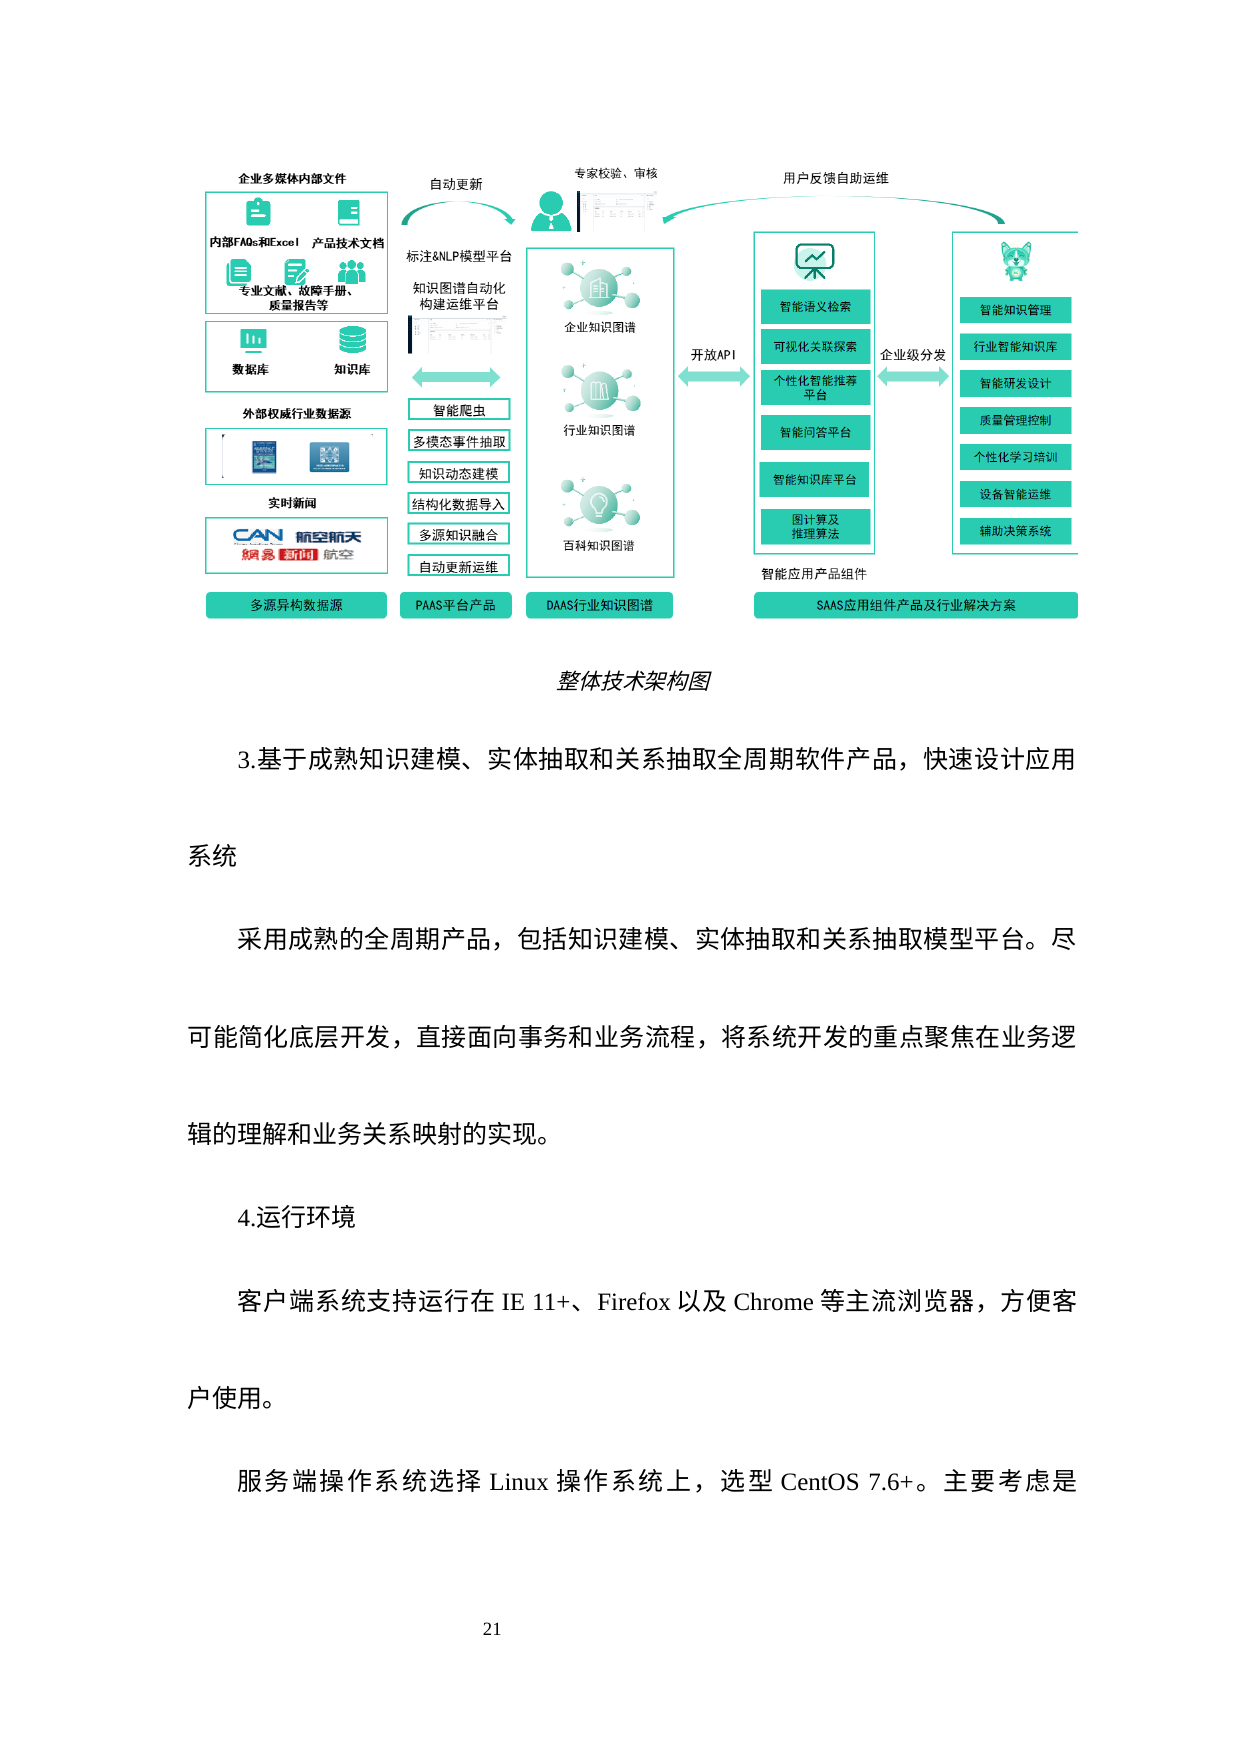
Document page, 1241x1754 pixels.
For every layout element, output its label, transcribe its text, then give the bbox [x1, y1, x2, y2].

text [187, 1447, 1078, 1512]
text 客户端系统支持运行在IE 11+、Firefox以及Chrome等主流浏览器，方便客户使用。 [187, 1267, 1078, 1429]
text 4.运行环境 [187, 1183, 1078, 1248]
text 采用成熟的全周期产品，包括知识建模、实体抽取和关系抽取模型平台。尽可能简化底层开发，直接面向事务和业务流程，将系统开发的重点聚焦在业务逻辑的理解和业务关系映射的实现。 [187, 905, 1078, 1165]
text 整体技术架构图 [187, 664, 1078, 696]
text 3.基于成熟知识建模、实体抽取和关系抽取全周期软件产品，快速设计应用系统 [187, 725, 1078, 887]
